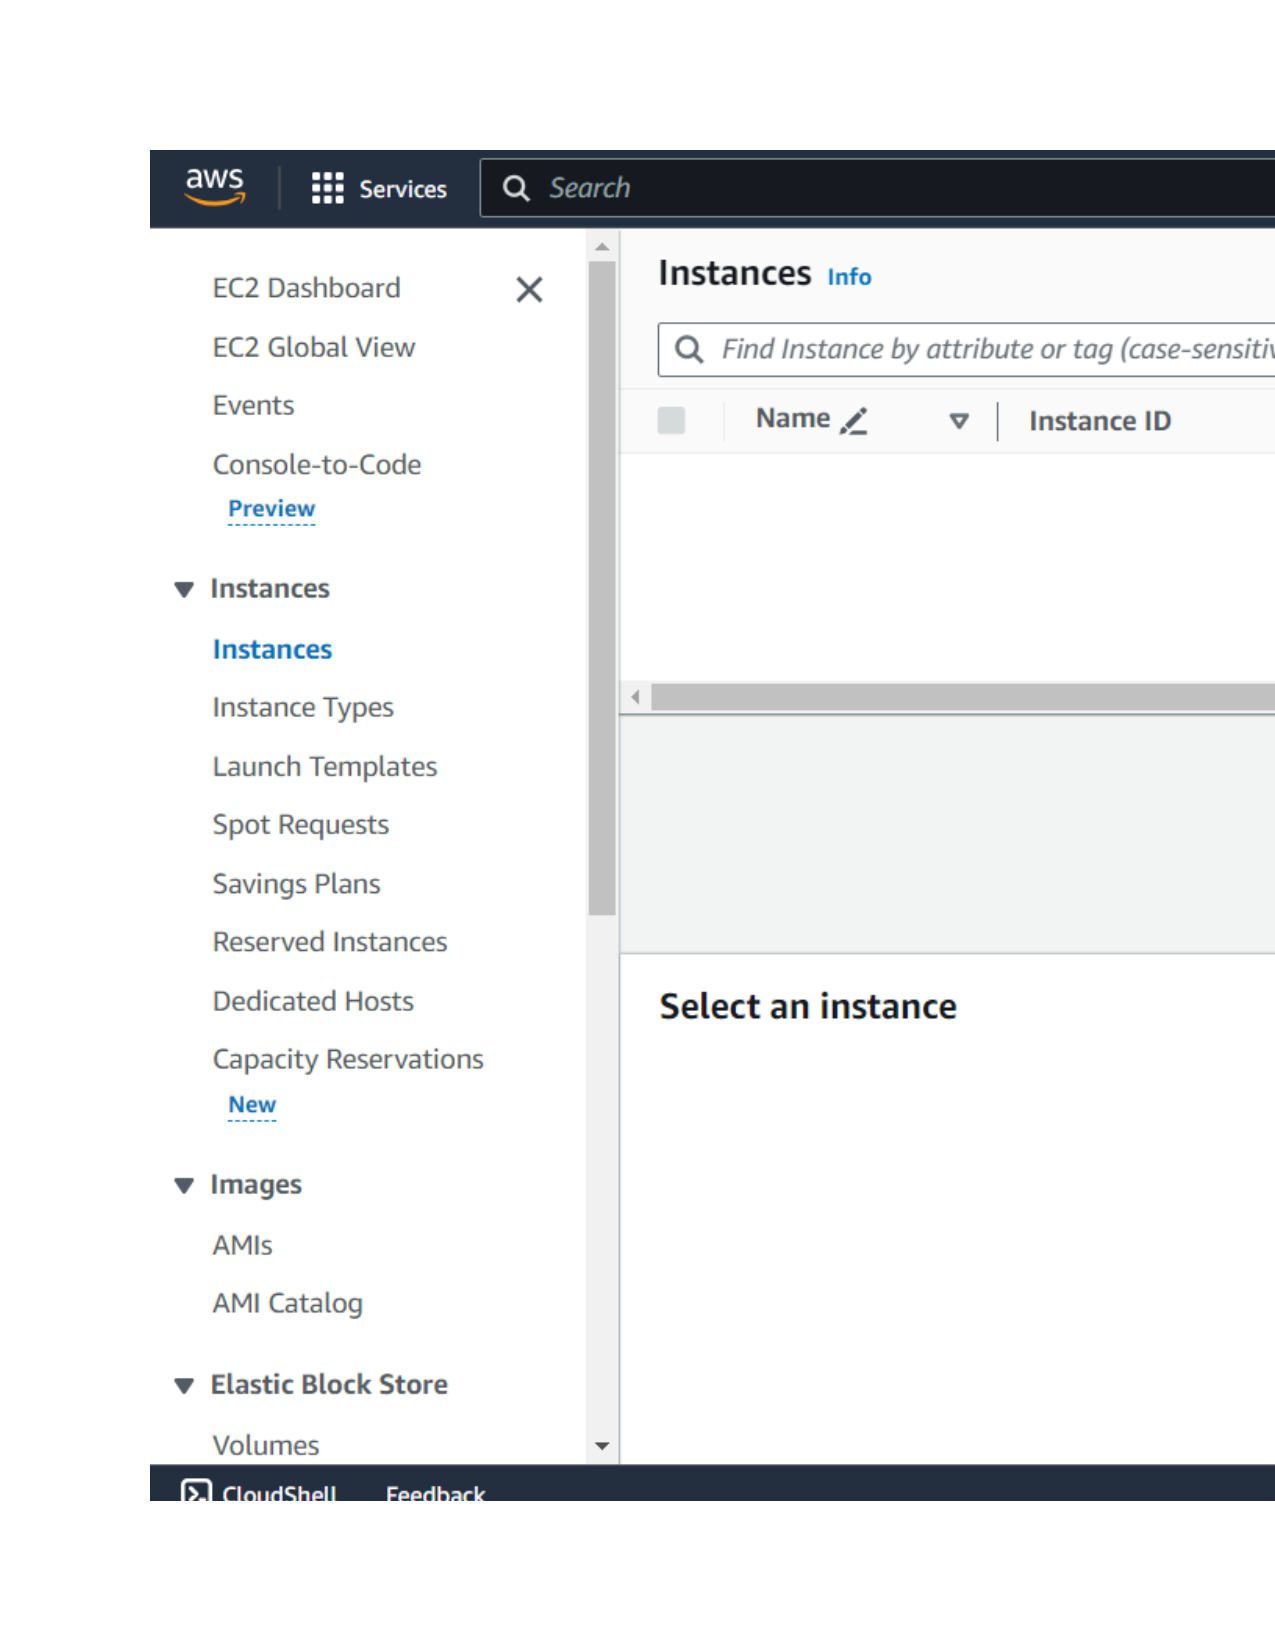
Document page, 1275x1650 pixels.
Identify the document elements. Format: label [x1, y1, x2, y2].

picture [150, 150, 1275, 1501]
